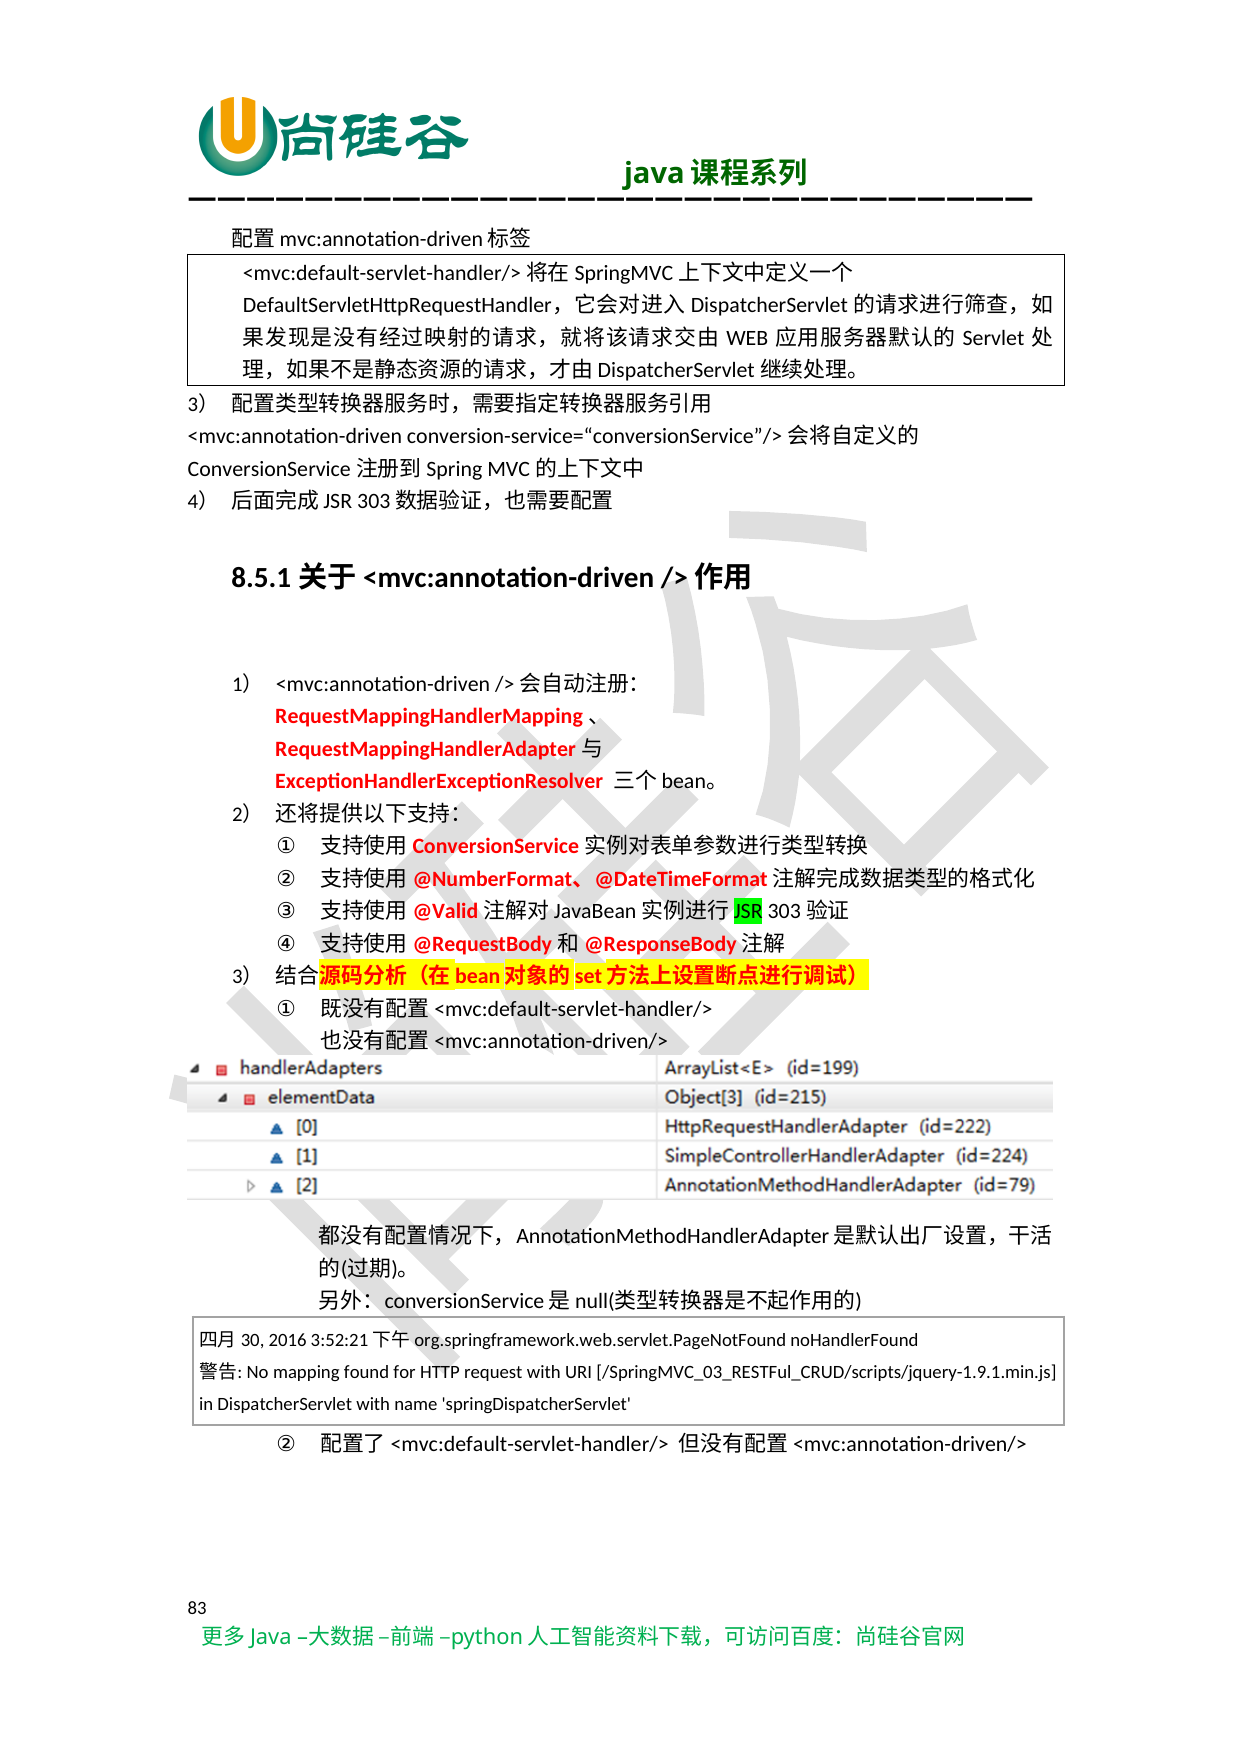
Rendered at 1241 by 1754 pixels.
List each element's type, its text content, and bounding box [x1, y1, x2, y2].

text 也没有配置 <mvc:annotation-driven/> [320, 1023, 1053, 1055]
picture [187, 1055, 1053, 1200]
list 配置了 <mvc:default-servlet-handler/> 但没有配置 <mvc:annotation-driven/> [276, 1426, 1053, 1458]
list 支持使用 @Valid 注解对 JavaBean 实例进行 JSR 303 验证 [276, 893, 1053, 926]
table_header 四月 30, 2016 3:52:21 下午 org.springframework.web.servlet.PageNotFound noHandlerFound 警告: No mapping found for HTTP request with URI [/SpringMVC_03_RESTFul_CRUD/scripts/jquery-1.9.1.min.js] in DispatcherServlet with name 'springDispatcherServlet' [194, 1318, 1063, 1423]
list <mvc:annotation-driven /> 会自动注册： [232, 666, 1053, 698]
list 支持使用 ConversionService 实例对表单参数进行类型转换 [276, 828, 1053, 861]
text 另外：conversionService是null(类型转换器是不起作用的) [187, 1283, 1053, 1316]
text ExceptionHandlerExceptionResolver 三个bean。 [187, 763, 1053, 796]
picture [187, 88, 476, 184]
text 都没有配置情况下，AnnotationMethodHandlerAdapter是默认出厂设置，干活 的(过期)。 [187, 1218, 1053, 1283]
list 后面完成JSR 303数据验证，也需要配置 [187, 483, 1053, 516]
text ConversionService 注册到 Spring MVC 的上下文中 [187, 451, 1053, 483]
list 支持使用 @NumberFormat、@DateTimeFormat 注解完成数据类型的格式化 [276, 861, 1053, 893]
text RequestMappingHandlerMapping 、 [187, 698, 1053, 731]
list 既没有配置 <mvc:default-servlet-handler/> [276, 991, 1053, 1023]
table_header <mvc:default-servlet-handler/> 将在 SpringMVC 上下文中定义一个 DefaultServletHttpRequestHandler，它会对进入 DispatcherServlet 的请求进行筛查，如果发现是没有经过映射的请求，就将该请求交由 WEB 应用服务器默认的 Servlet 处理，如果不是静态资源的请求，才由 DispatcherServlet 继续处理。 [188, 255, 1064, 384]
list 配置类型转换器服务时，需要指定转换器服务引用 [187, 386, 1053, 418]
text RequestMappingHandlerAdapter 与 [187, 731, 1053, 763]
subtitle 8.5.1 关于 <mvc:annotation-driven /> 作用 [187, 543, 1053, 608]
list 还将提供以下支持： [232, 796, 1053, 828]
list RESTful-CRUD操作，删除时，通过jQuery执行delete请求时，找不到静态资源，需要配置mvc:annotation-driven标签 [187, 221, 1053, 253]
list 支持使用 @RequestBody 和 @ResponseBody 注解 [276, 926, 1053, 958]
text <mvc:annotation-driven conversion-service=“conversionService”/> 会将自定义的 [187, 418, 1053, 451]
list 结合源码分析（在bean对象的set方法上设置断点进行调试） [232, 958, 1053, 991]
